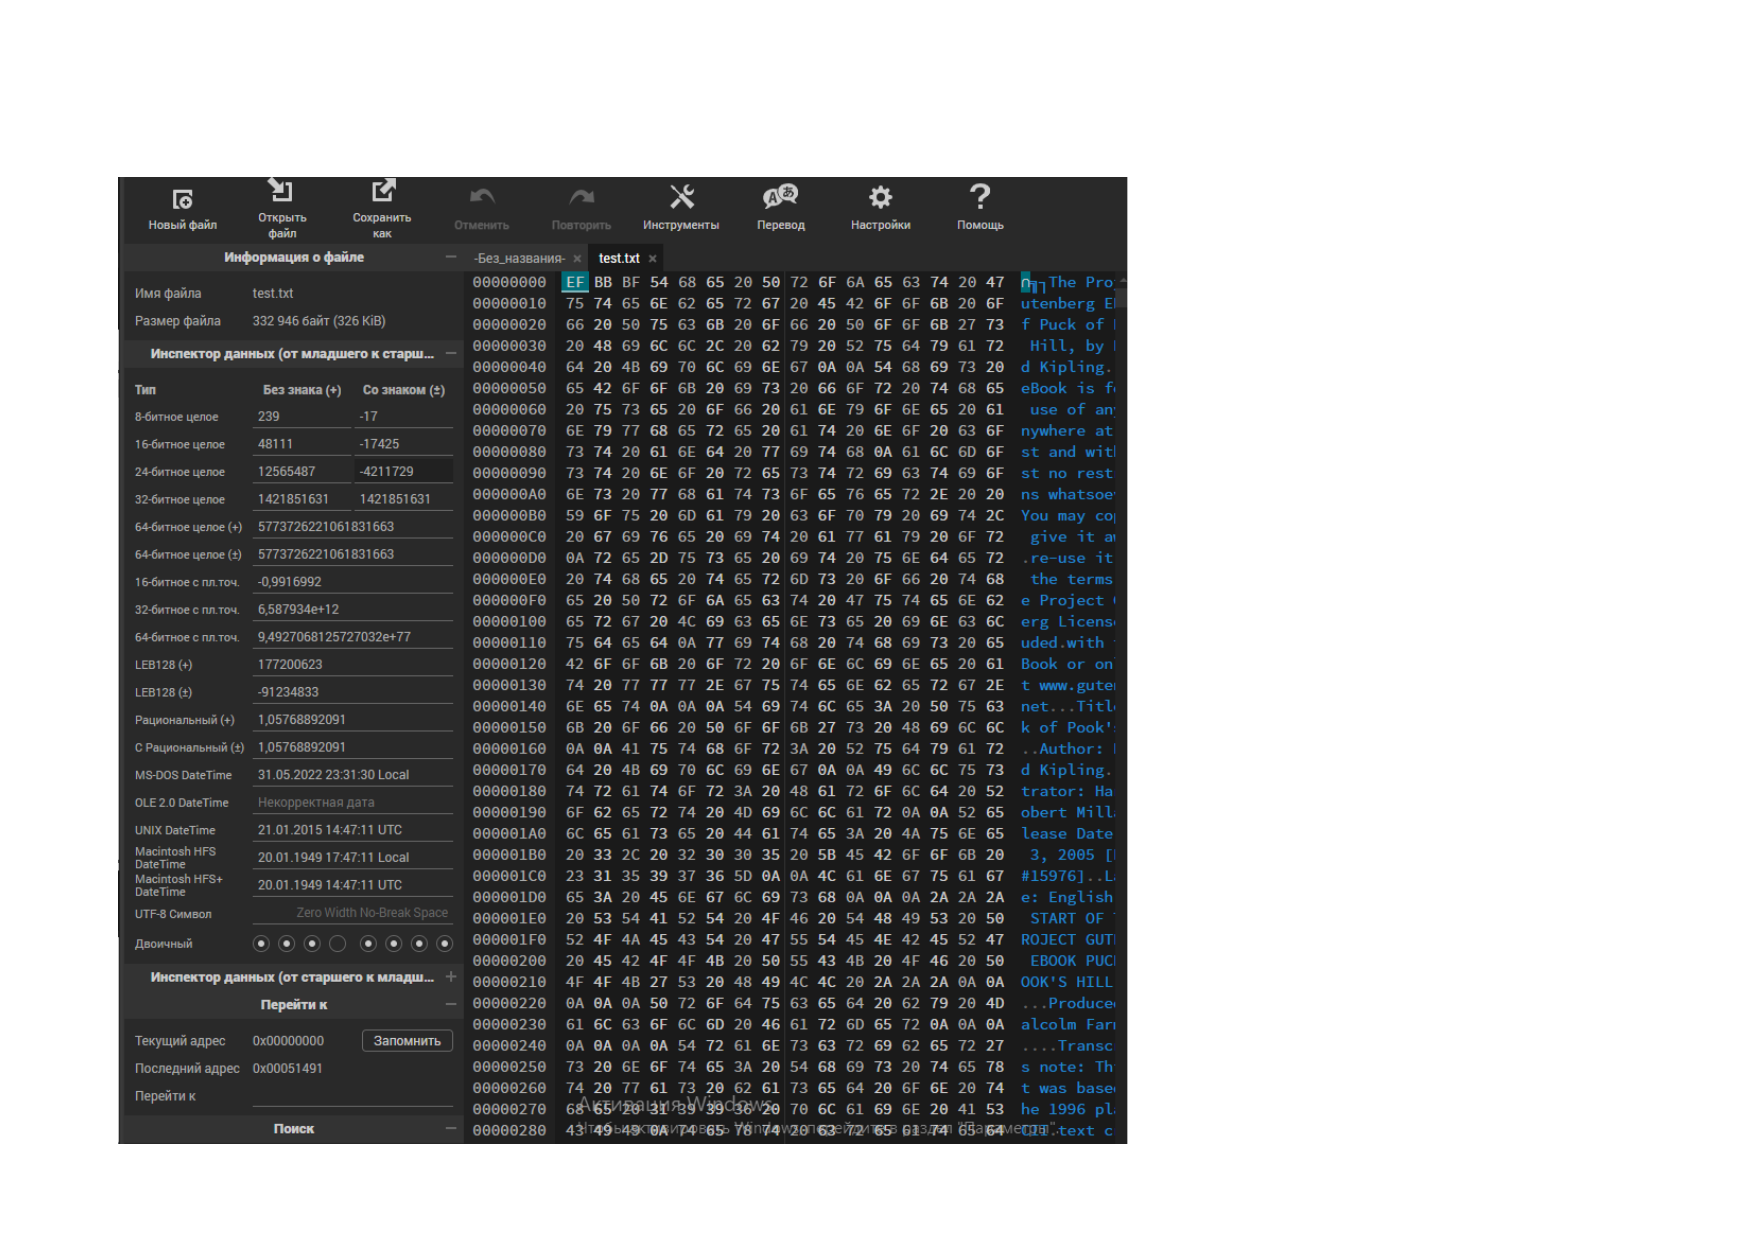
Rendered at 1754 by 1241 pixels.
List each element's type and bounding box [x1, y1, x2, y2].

picture [118, 177, 1128, 1144]
